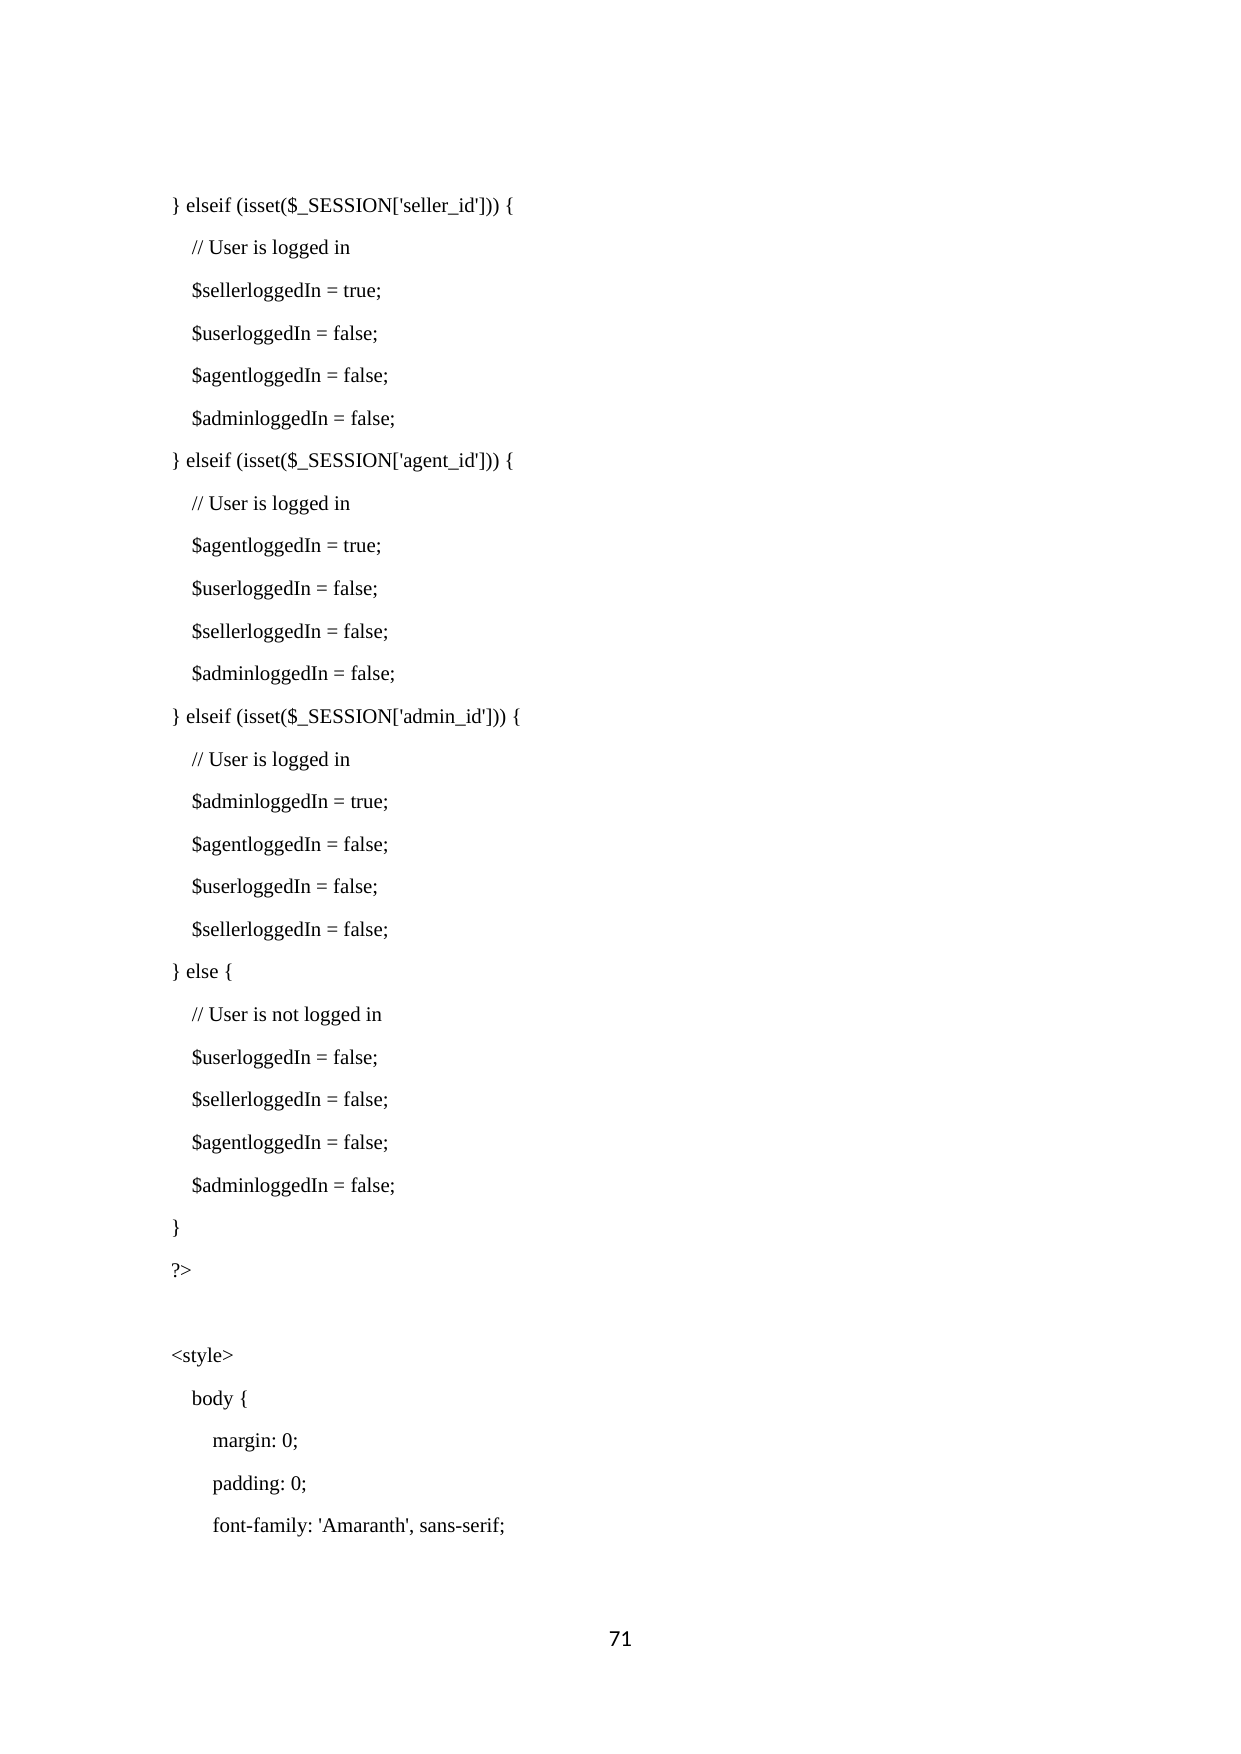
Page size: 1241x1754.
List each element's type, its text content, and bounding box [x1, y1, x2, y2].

text $userloggedIn = false; [150, 576, 1090, 600]
text $agentloggedIn = false; [150, 1130, 1090, 1154]
text body { [150, 1386, 1090, 1409]
text $agentloggedIn = false; [150, 363, 1090, 387]
text padding: 0; [150, 1471, 1090, 1495]
text } elseif (isset($_SESSION['seller_id'])) { [150, 193, 1090, 217]
text margin: 0; [150, 1428, 1090, 1452]
text // User is logged in [150, 746, 1090, 771]
text } else { [150, 959, 1090, 983]
text $userloggedIn = false; [150, 1045, 1090, 1069]
text font-family: 'Amaranth', sans-serif; [150, 1513, 1090, 1537]
text $sellerloggedIn = false; [150, 1087, 1090, 1111]
text } elseif (isset($_SESSION['admin_id'])) { [150, 704, 1090, 728]
text $sellerloggedIn = true; [150, 278, 1090, 302]
text // User is not logged in [150, 1002, 1090, 1026]
text $adminloggedIn = false; [150, 661, 1090, 685]
text $sellerloggedIn = false; [150, 619, 1090, 643]
text } [150, 1215, 1090, 1239]
text $userloggedIn = false; [150, 874, 1090, 898]
text $adminloggedIn = false; [150, 406, 1090, 430]
text $agentloggedIn = true; [150, 533, 1090, 557]
text ?> [150, 1258, 1090, 1282]
text } elseif (isset($_SESSION['agent_id'])) { [150, 448, 1090, 472]
text $sellerloggedIn = false; [150, 917, 1090, 941]
text $userloggedIn = false; [150, 320, 1090, 344]
text // User is logged in [150, 491, 1090, 515]
text $adminloggedIn = false; [150, 1172, 1090, 1197]
text $agentloggedIn = false; [150, 832, 1090, 856]
text // User is logged in [150, 235, 1090, 259]
text $adminloggedIn = true; [150, 789, 1090, 813]
text <style> [150, 1343, 1090, 1367]
